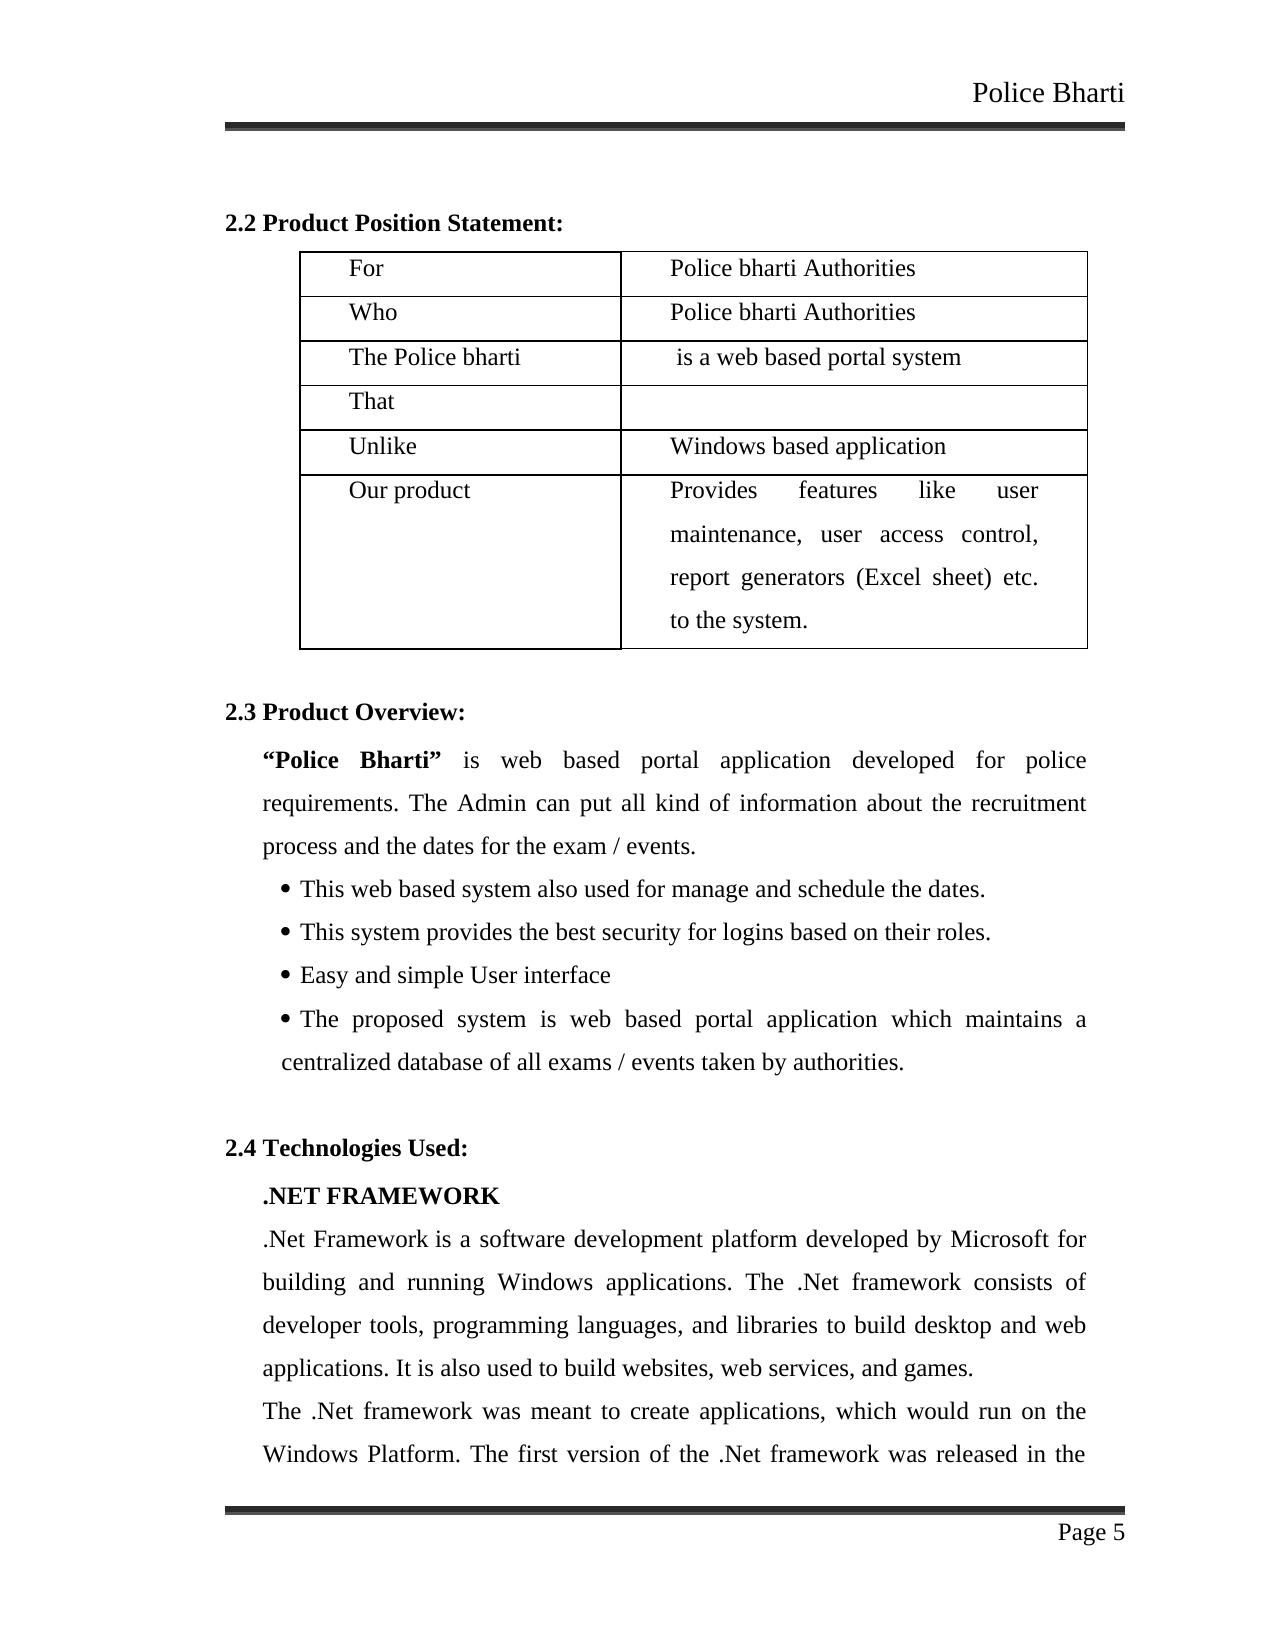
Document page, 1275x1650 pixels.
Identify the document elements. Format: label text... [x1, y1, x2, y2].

text 2.2 Product Position Statement: [225, 208, 1087, 237]
text .Net Framework is a software development platform developed by Microsoft for building and running Windows applications. The .Net framework consists of developer tools, programming languages, and libraries to build desktop and web applications. It is also used to build websites, web services, and games. [262, 1224, 1087, 1382]
table_cell is a web based portal system [622, 342, 1087, 385]
table_cell The Police bharti [301, 342, 620, 385]
list The proposed system is web based portal application which maintains a centralized database of all exams / events taken by authorities. [281, 1004, 1087, 1076]
table_cell Who [301, 297, 620, 340]
table_cell That [301, 386, 620, 429]
table_cell Unlike [301, 431, 620, 474]
table_header Police bharti Authorities [622, 252, 1087, 296]
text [262, 1396, 1087, 1468]
list This web based system also used for manage and schedule the dates. [281, 874, 1087, 903]
list This system provides the best security for logins based on their roles. [281, 917, 1087, 946]
table_cell [622, 386, 1087, 429]
text 2.4 Technologies Used: [225, 1133, 1125, 1162]
table_cell Windows based application [622, 431, 1087, 474]
table_cell Provides features like user maintenance, user access control, report generators (Excel sheet) etc. to the system. [622, 476, 1087, 648]
list Easy and simple User interface [281, 961, 1087, 989]
table_cell Our product [301, 476, 620, 648]
table_header For [301, 253, 620, 296]
text “Police Bharti” is web based portal application developed for police requirements. The Admin can put all kind of information about the recruitment process and the dates for the exam / events. [262, 745, 1087, 860]
text 2.3 Product Overview: [225, 697, 1125, 726]
table_cell Police bharti Authorities [622, 297, 1087, 340]
text .NET FRAMEWORK [262, 1181, 1087, 1209]
